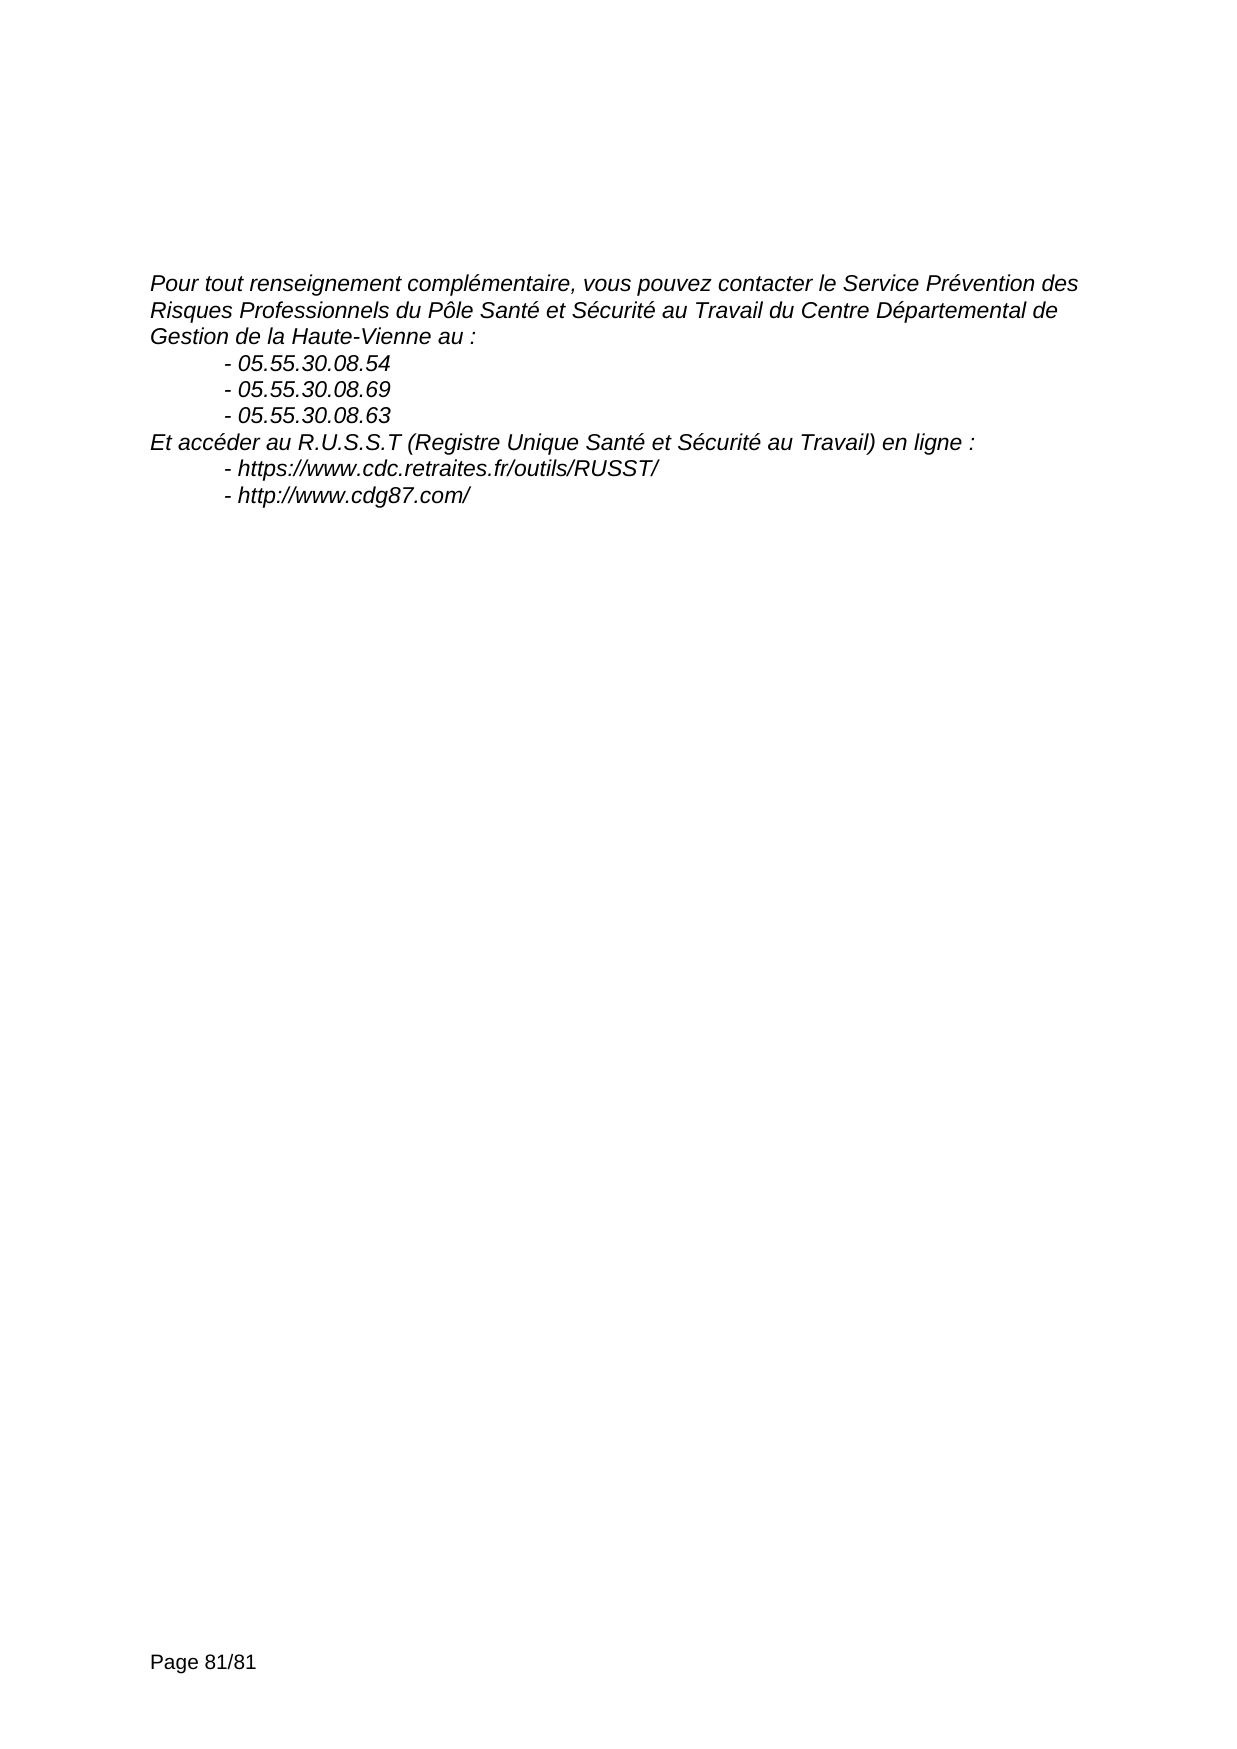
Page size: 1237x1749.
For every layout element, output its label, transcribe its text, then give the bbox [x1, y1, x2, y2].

text Pour tout renseignement complémentaire, vous pouvez contacter le Service Prévention des Risques Professionnels du Pôle Santé et Sécurité au Travail du Centre Départemental de Gestion de la Haute-Vienne au : [150, 270, 1086, 349]
text - 05.55.30.08.69 [150, 376, 1086, 402]
text - http://www.cdg87.com/ [150, 482, 1086, 508]
text Et accéder au R.U.S.S.T (Registre Unique Santé et Sécurité au Travail) en ligne : [150, 429, 1086, 455]
text - 05.55.30.08.54 [150, 349, 1086, 376]
text - 05.55.30.08.63 [150, 402, 1086, 429]
text - https://www.cdc.retraites.fr/outils/RUSST/ [150, 455, 1086, 482]
